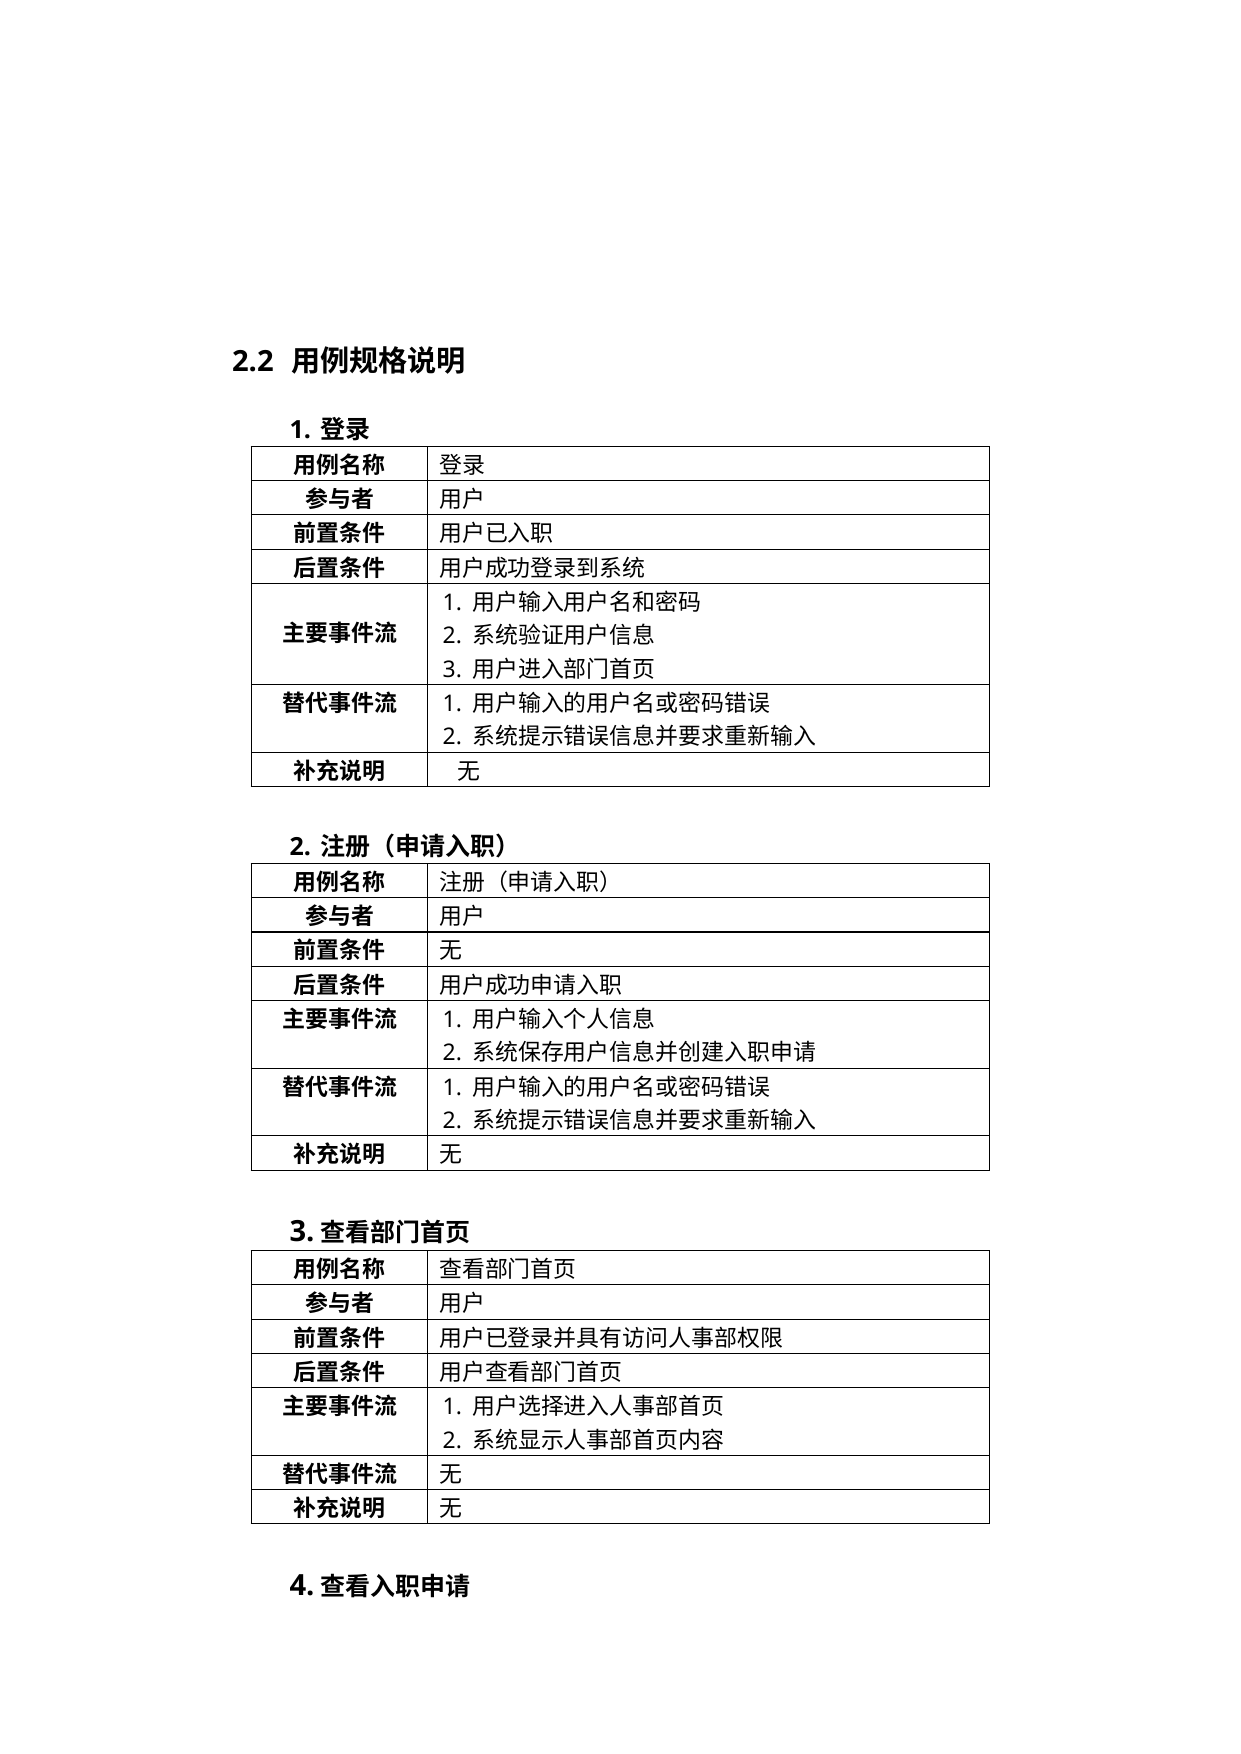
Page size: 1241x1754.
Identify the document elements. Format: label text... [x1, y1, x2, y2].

table_cell 用户查看部门首页 [428, 1354, 989, 1387]
table_cell 无 [428, 1456, 989, 1489]
table_header 查看部门首页 [428, 1251, 989, 1284]
table_cell 无 [428, 1490, 989, 1523]
table_cell 后置条件 [252, 1354, 427, 1387]
table_cell 主要事件流 [252, 1001, 427, 1068]
table_cell 补充说明 [252, 1136, 427, 1169]
table_cell 用户输入用户名和密码 系统验证用户信息 用户进入部门首页 [428, 584, 989, 684]
table_cell 前置条件 [252, 515, 427, 548]
table_cell 参与者 [252, 1285, 427, 1318]
table_cell 用户成功登录到系统 [428, 550, 989, 583]
table_cell 用户 [428, 481, 989, 514]
table_cell 主要事件流 [252, 584, 427, 684]
list 查看部门首页 [289, 1210, 1053, 1250]
table_cell 用户输入的用户名或密码错误 系统提示错误信息并要求重新输入 [428, 1069, 989, 1135]
table_cell 用户已登录并具有访问人事部权限 [428, 1320, 989, 1353]
table_header 用例名称 [252, 1251, 427, 1284]
table_header 用例名称 [252, 447, 427, 480]
table_cell 用户输入的用户名或密码错误 系统提示错误信息并要求重新输入 [428, 685, 989, 752]
table_cell 补充说明 [252, 1490, 427, 1523]
table_cell 用户成功申请入职 [428, 967, 989, 1000]
table_cell 替代事件流 [252, 685, 427, 752]
table_cell 后置条件 [252, 550, 427, 583]
table_cell 前置条件 [252, 933, 427, 966]
table_cell 前置条件 [252, 1320, 427, 1353]
subtitle 用例规格说明 [232, 338, 1053, 380]
table_cell 用户已入职 [428, 515, 989, 548]
table_header 登录 [428, 447, 989, 480]
table_cell 无 [428, 753, 989, 786]
table_cell 无 [428, 933, 989, 966]
list 查看入职申请 [289, 1564, 1053, 1604]
table_cell 用户输入个人信息 系统保存用户信息并创建入职申请 [428, 1001, 989, 1068]
table_cell 替代事件流 [252, 1456, 427, 1489]
table_cell 无 [428, 1136, 989, 1169]
table_cell 主要事件流 [252, 1388, 427, 1455]
list 注册（申请入职） [289, 827, 1053, 863]
table_cell 替代事件流 [252, 1069, 427, 1135]
table_cell 用户 [428, 898, 989, 931]
table_cell 后置条件 [252, 967, 427, 1000]
table_cell 参与者 [252, 481, 427, 514]
table_cell 补充说明 [252, 753, 427, 786]
table_cell 参与者 [252, 898, 427, 931]
table_cell 用户 [428, 1285, 989, 1318]
table_header 用例名称 [252, 864, 427, 897]
list 登录 [289, 409, 1053, 446]
table_header 注册（申请入职） [428, 864, 989, 897]
table_cell 用户选择进入人事部首页 系统显示人事部首页内容 [428, 1388, 989, 1455]
